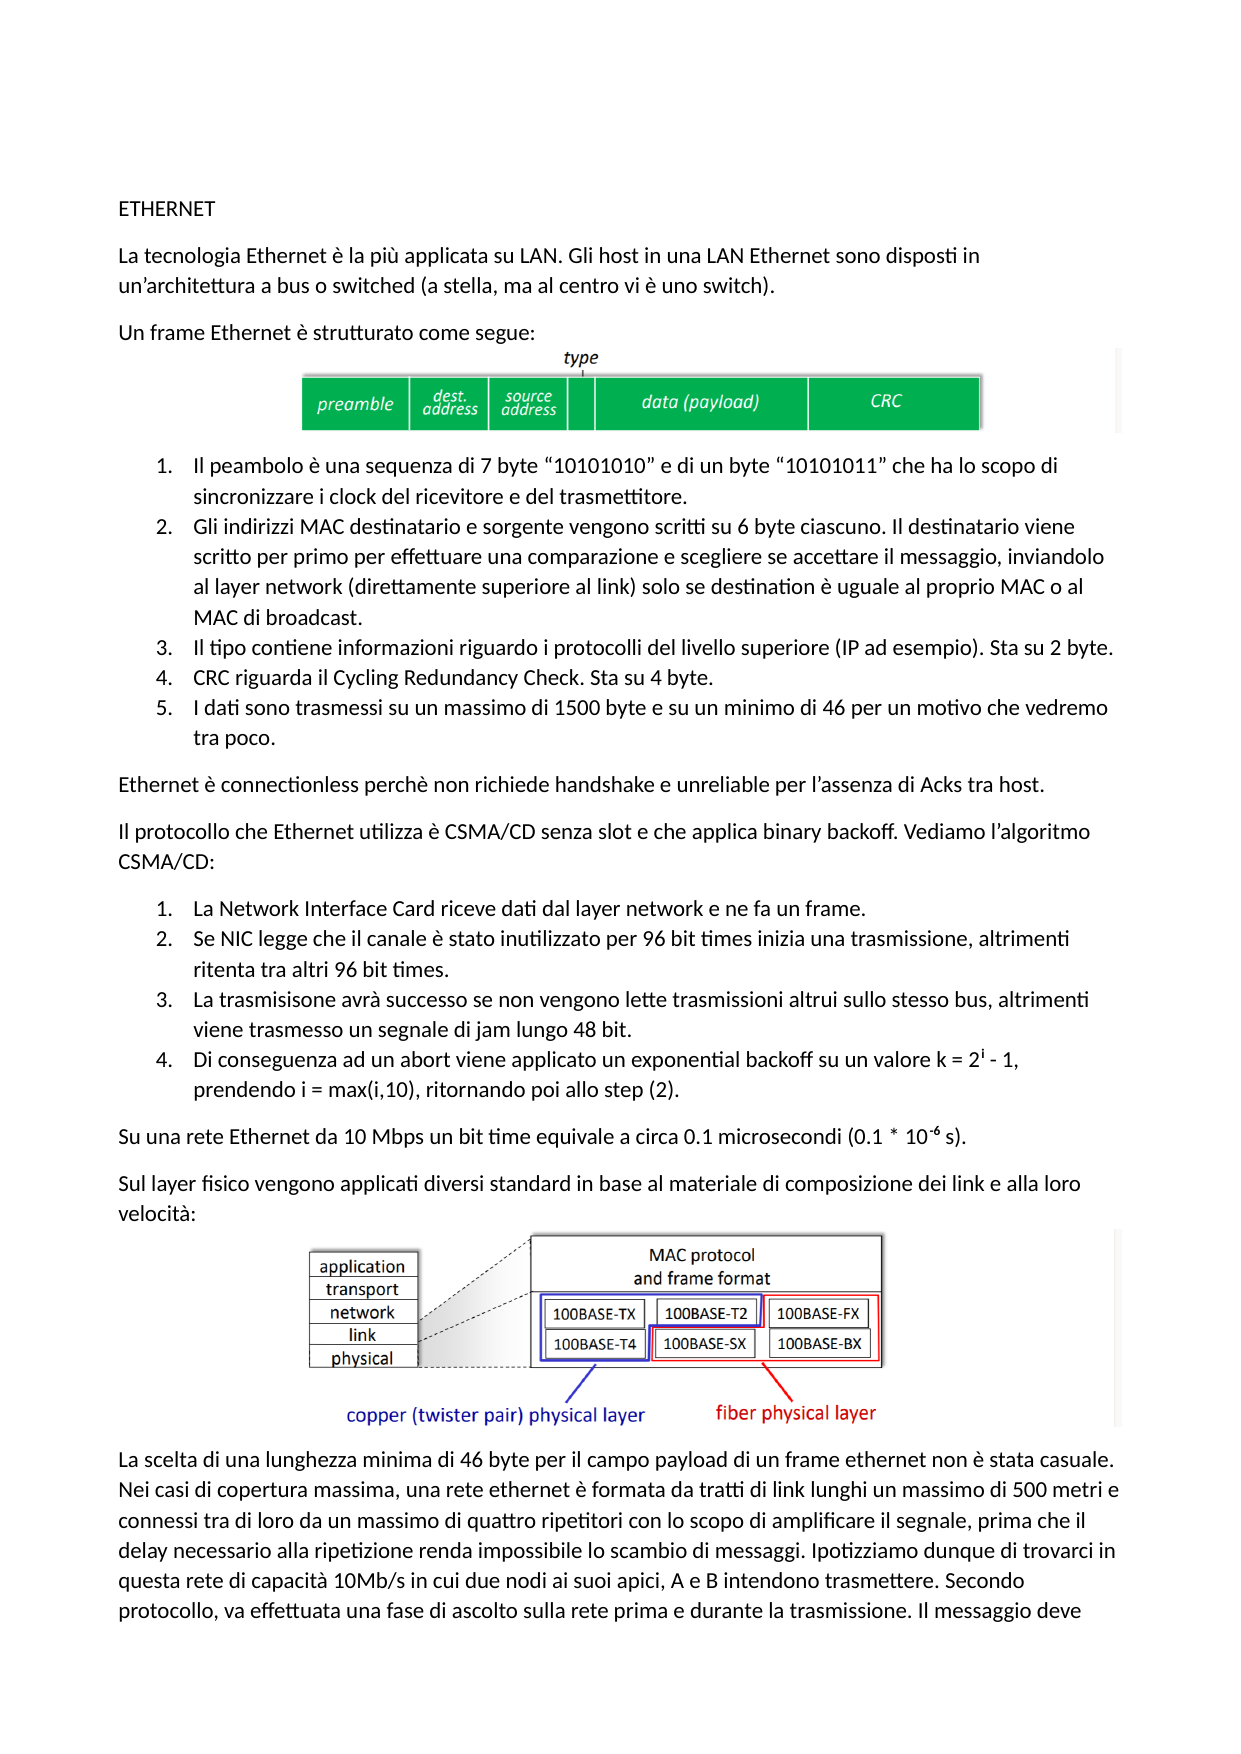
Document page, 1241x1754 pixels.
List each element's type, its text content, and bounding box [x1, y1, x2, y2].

text Il protocollo che Ethernet utilizza è CSMA/CD senza slot e che applica binary backoff. Vediamo l’algoritmo CSMA/CD: [118, 817, 1122, 876]
list La trasmisisone avrà successo se non vengono lette trasmissioni altrui sullo stesso bus, altrimenti viene trasmesso un segnale di jam lungo 48 bit. [156, 985, 1122, 1043]
picture [118, 1229, 1123, 1427]
text ETHERNET [118, 194, 1122, 222]
list Se NIC legge che il canale è stato inutilizzato per 96 bit times inizia una trasmissione, altrimenti ritenta tra altri 96 bit times. [156, 924, 1122, 983]
text La tecnologia Ethernet è la più applicata su LAN. Gli host in una LAN Ethernet sono disposti in un’architettura a bus o switched (a stella, ma al centro vi è uno switch). [118, 241, 1122, 299]
list Gli indirizzi MAC destinatario e sorgente vengono scritti su 6 byte ciascuno. Il destinatario viene scritto per primo per effettuare una comparazione e scegliere se accettare il messaggio, inviandolo al layer network (direttamente superiore al link) solo se destination è uguale al proprio MAC o al MAC di broadcast. [156, 512, 1122, 631]
list Il peambolo è una sequenza di 7 byte “10101010” e di un byte “10101011” che ha lo scopo di sincronizzare i clock del ricevitore e del trasmettitore. [156, 452, 1122, 510]
list Di conseguenza ad un abort viene applicato un exponential backoff su un valore k = 2i - 1, prendendo i = max(i,10), ritornando poi allo step (2). [156, 1045, 1122, 1104]
list I dati sono trasmessi su un massimo di 1500 byte e su un minimo di 46 per un motivo che vedremo tra poco. [156, 693, 1122, 752]
list La Network Interface Card riceve dati dal layer network e ne fa un frame. [156, 894, 1122, 922]
text Ethernet è connectionless perchè non richiede handshake e unreliable per l’assenza di Acks tra host. [118, 770, 1122, 798]
picture [118, 348, 1123, 433]
text Un frame Ethernet è strutturato come segue: [118, 318, 1122, 348]
text Su una rete Ethernet da 10 Mbps un bit time equivale a circa 0.1 microsecondi (0.1 * 10-6 s). [118, 1122, 1122, 1151]
text Sul layer fisico vengono applicati diversi standard in base al materiale di composizione dei link e alla loro velocità: [118, 1169, 1122, 1229]
list CRC riguarda il Cycling Redundancy Check. Sta su 4 byte. [156, 663, 1122, 691]
list Il tipo contiene informazioni riguardo i protocolli del livello superiore (IP ad esempio). Sta su 2 byte. [156, 633, 1122, 661]
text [118, 1445, 1122, 1624]
